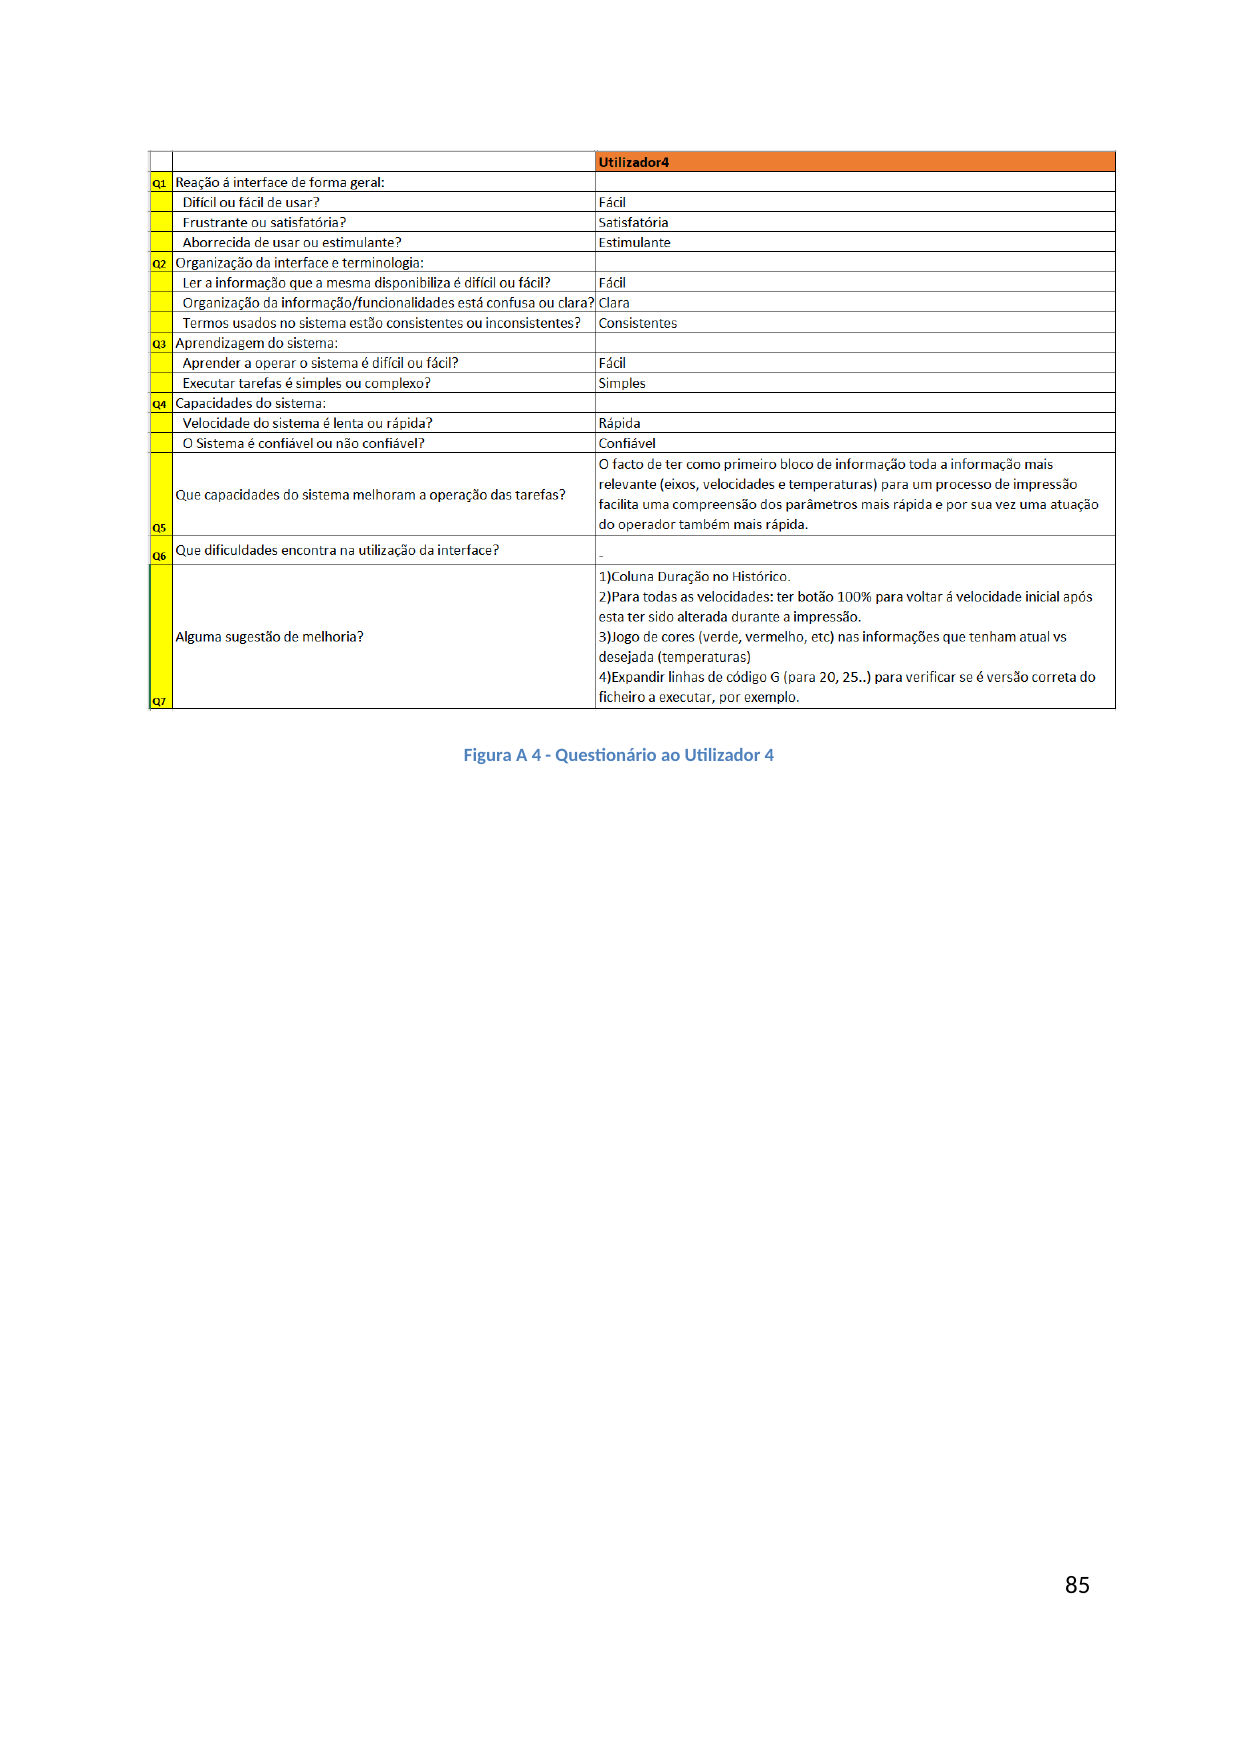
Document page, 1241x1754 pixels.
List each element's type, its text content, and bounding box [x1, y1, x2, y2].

picture [147, 150, 1117, 711]
